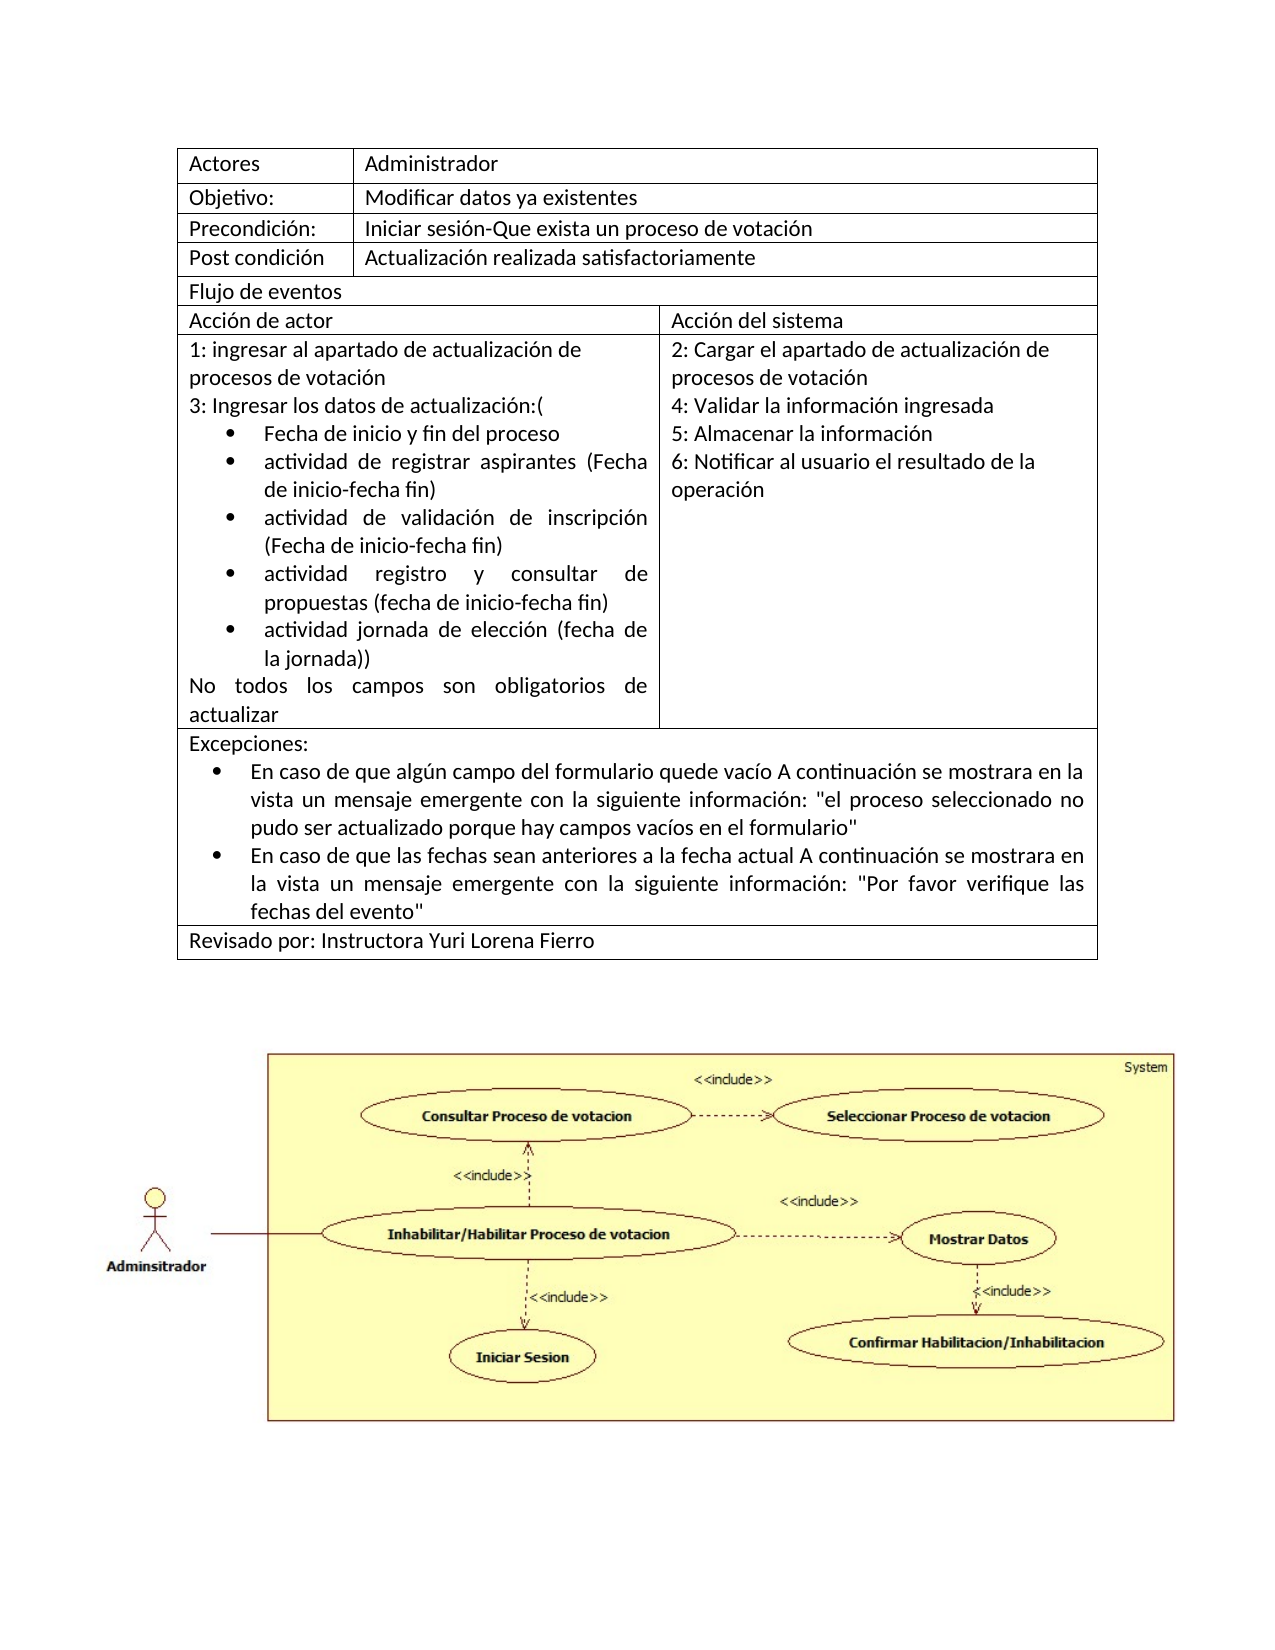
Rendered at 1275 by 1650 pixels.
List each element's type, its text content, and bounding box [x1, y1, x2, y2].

picture [76, 1030, 1194, 1442]
table_cell 1: ingresar al apartado de actualización de procesos de votación 3: Ingresar los datos de actualización:( Fecha de inicio y fin del proceso actividad de registrar aspirantes (Fecha de inicio-fecha fin) actividad de validación de inscripción (Fecha de inicio-fecha fin) actividad registro y consultar de propuestas (fecha de inicio-fecha fin) actividad jornada de elección (fecha de la jornada)) No todos los campos son obligatorios de actualizar [178, 335, 659, 728]
table_cell Precondición: [178, 214, 353, 242]
table_cell Administrador [354, 149, 1097, 182]
table_cell Actores [178, 149, 353, 182]
table_cell Post condición [178, 243, 353, 276]
table_cell Actualización realizada satisfactoriamente [354, 243, 1097, 276]
table_cell Modificar datos ya existentes [354, 184, 1097, 213]
table_cell Excepciones: En caso de que algún campo del formulario quede vacío A continuación se mostrara en la vista un mensaje emergente con la siguiente información: "el proceso seleccionado no pudo ser actualizado porque hay campos vacíos en el formulario" En caso de que las fechas sean anteriores a la fecha actual A continuación se mostrara en la vista un mensaje emergente con la siguiente información: "Por favor verifique las fechas del evento" [178, 729, 1097, 925]
table_cell Acción de actor [178, 306, 659, 334]
table_cell Objetivo: [178, 184, 353, 213]
table_cell Flujo de eventos [178, 277, 1097, 305]
table_cell Revisado por: Instructora Yuri Lorena Fierro [178, 926, 1097, 959]
table_cell Acción del sistema [660, 306, 1097, 334]
table_cell 2: Cargar el apartado de actualización de procesos de votación 4: Validar la información ingresada 5: Almacenar la información 6: Notificar al usuario el resultado de la operación [660, 335, 1097, 728]
table_cell Iniciar sesión-Que exista un proceso de votación [354, 214, 1097, 242]
